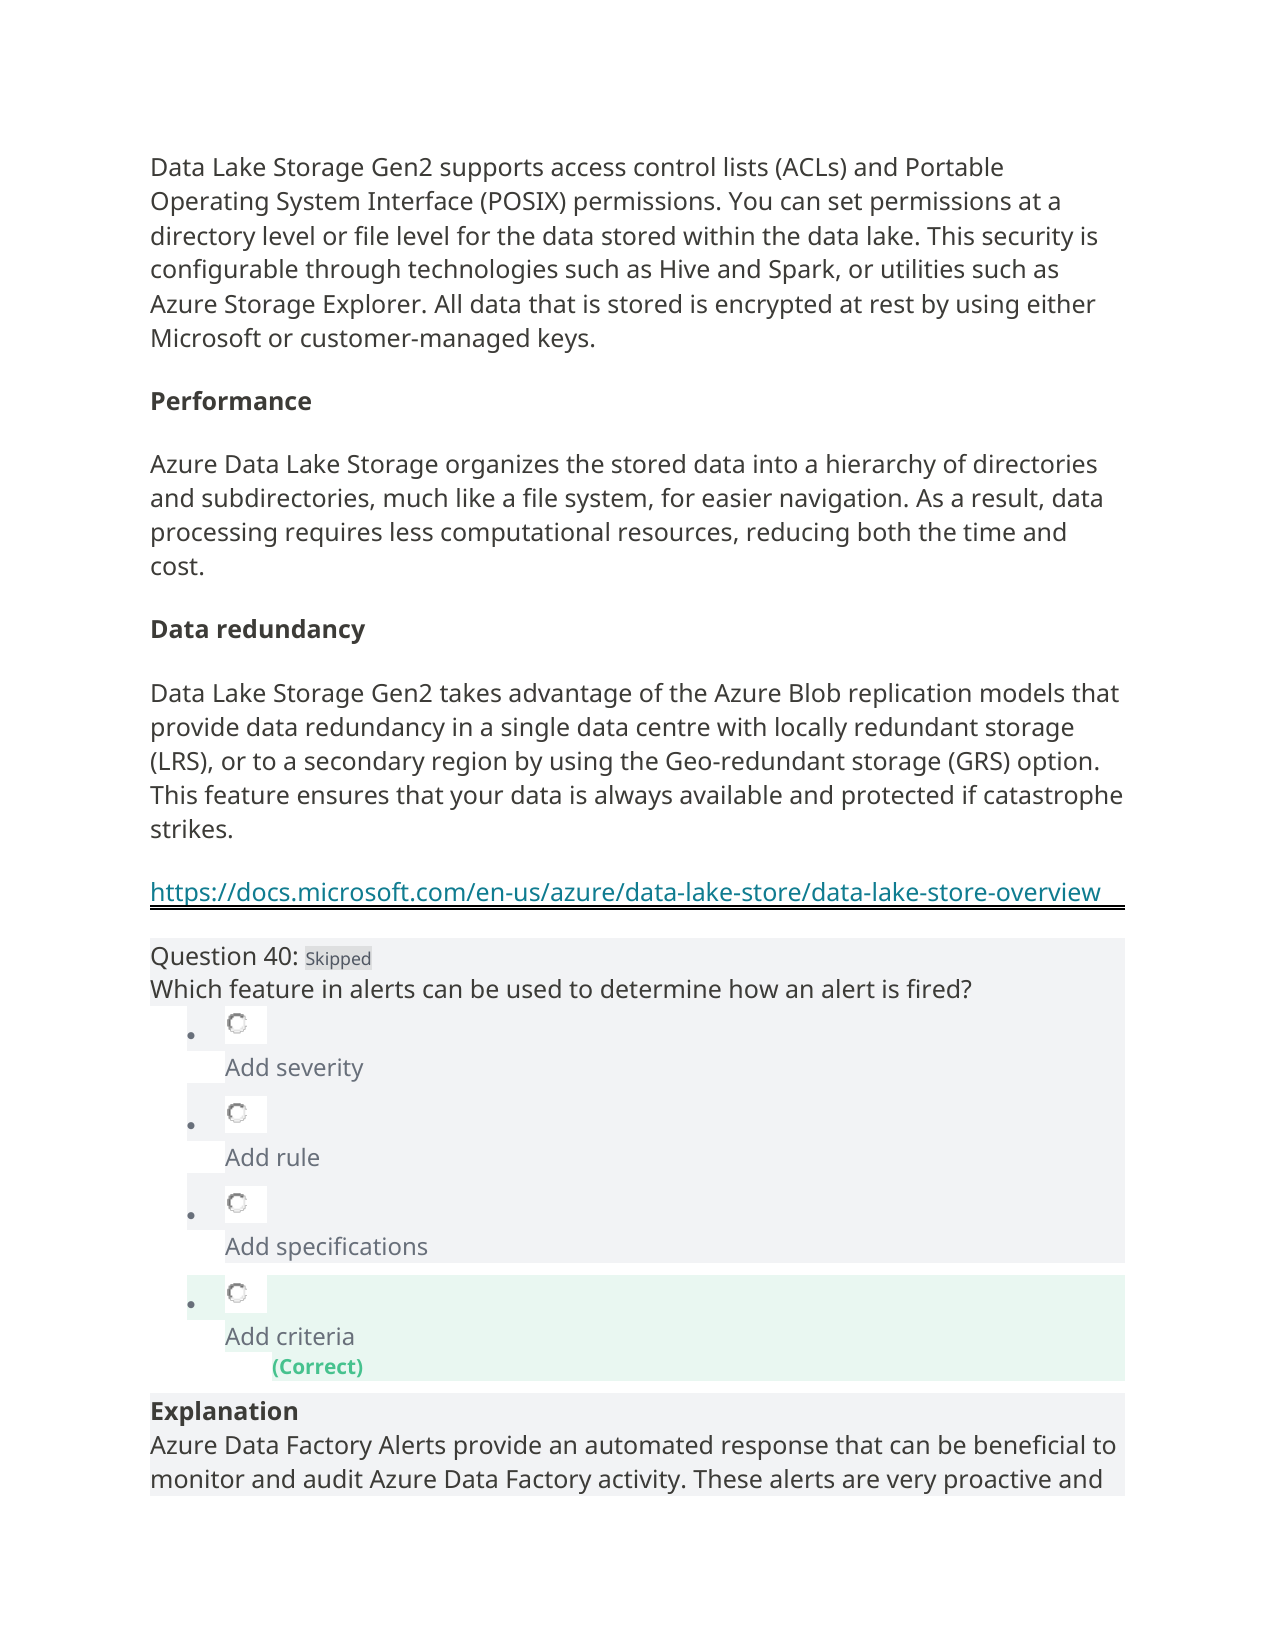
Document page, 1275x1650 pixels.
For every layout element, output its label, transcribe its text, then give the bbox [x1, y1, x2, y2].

text Which feature in alerts can be used to determine how an alert is fired? [150, 972, 1125, 1006]
text Add rule [225, 1141, 1125, 1173]
text Data Lake Storage Gen2 supports access control lists (ACLs) and Portable Operating System Interface (POSIX) permissions. You can set permissions at a directory level or file level for the data stored within the data lake. This security is configurable through technologies such as Hive and Spark, or utilities such as Azure Storage Explorer. All data that is stored is encrypted at rest by using either Microsoft or customer-managed keys. [150, 150, 1125, 354]
list ​ [187, 1096, 1125, 1141]
text Explanation [150, 1393, 1125, 1427]
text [150, 1427, 1125, 1496]
list ​ [187, 1275, 1125, 1320]
text Performance [150, 383, 1125, 418]
list ​ [187, 1006, 1125, 1051]
text Question 40: Skipped [150, 938, 1125, 972]
text Add criteria [225, 1320, 1125, 1352]
text (Correct) [272, 1352, 1125, 1381]
list ​ [187, 1186, 1125, 1230]
text Add specifications [225, 1230, 1125, 1263]
text Data redundancy [150, 612, 1125, 646]
text Add severity [225, 1051, 1125, 1083]
text Data Lake Storage Gen2 takes advantage of the Azure Blob replication models that provide data redundancy in a single data centre with locally redundant storage (LRS), or to a secondary region by using the Geo-redundant storage (GRS) option. This feature ensures that your data is always available and protected if catastrophe strikes. [150, 675, 1125, 846]
text https://docs.microsoft.com/en-us/azure/data-lake-store/data-lake-store-overview [150, 875, 1125, 905]
text Azure Data Lake Storage organizes the stored data into a hierarchy of directories and subdirectories, much like a file system, for easier navigation. As a result, data processing requires less computational resources, reducing both the time and cost. [150, 447, 1125, 583]
